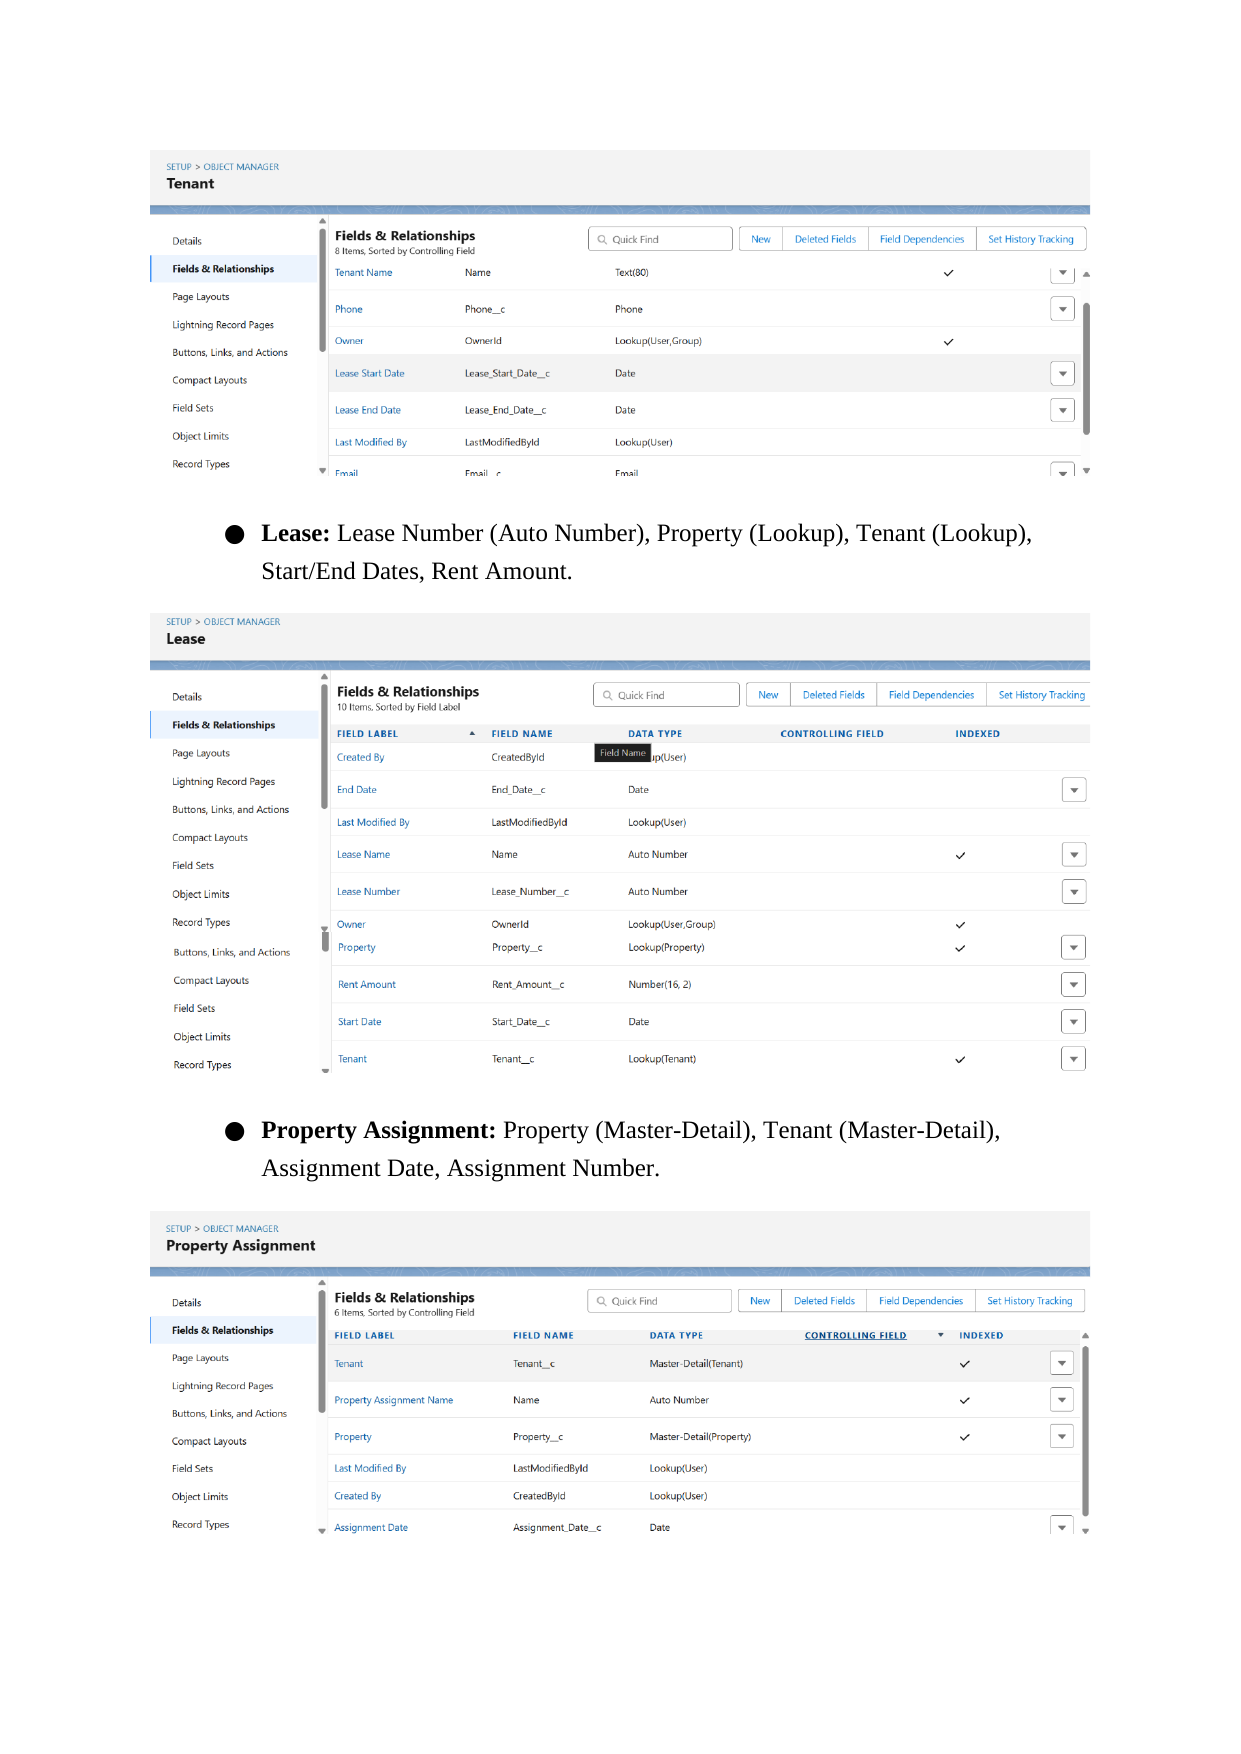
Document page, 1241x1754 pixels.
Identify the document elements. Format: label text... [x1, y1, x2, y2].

picture [150, 613, 1091, 1073]
list Lease: Lease Number (Auto Number), Property (Lookup), Tenant (Lookup), Start/End Dates, Rent Amount. [224, 504, 1090, 584]
picture [150, 1211, 1091, 1534]
picture [150, 150, 1091, 476]
list Property Assignment: Property (Master-Detail), Tenant (Master-Detail), Assignment Date, Assignment Number. [224, 1102, 1090, 1182]
